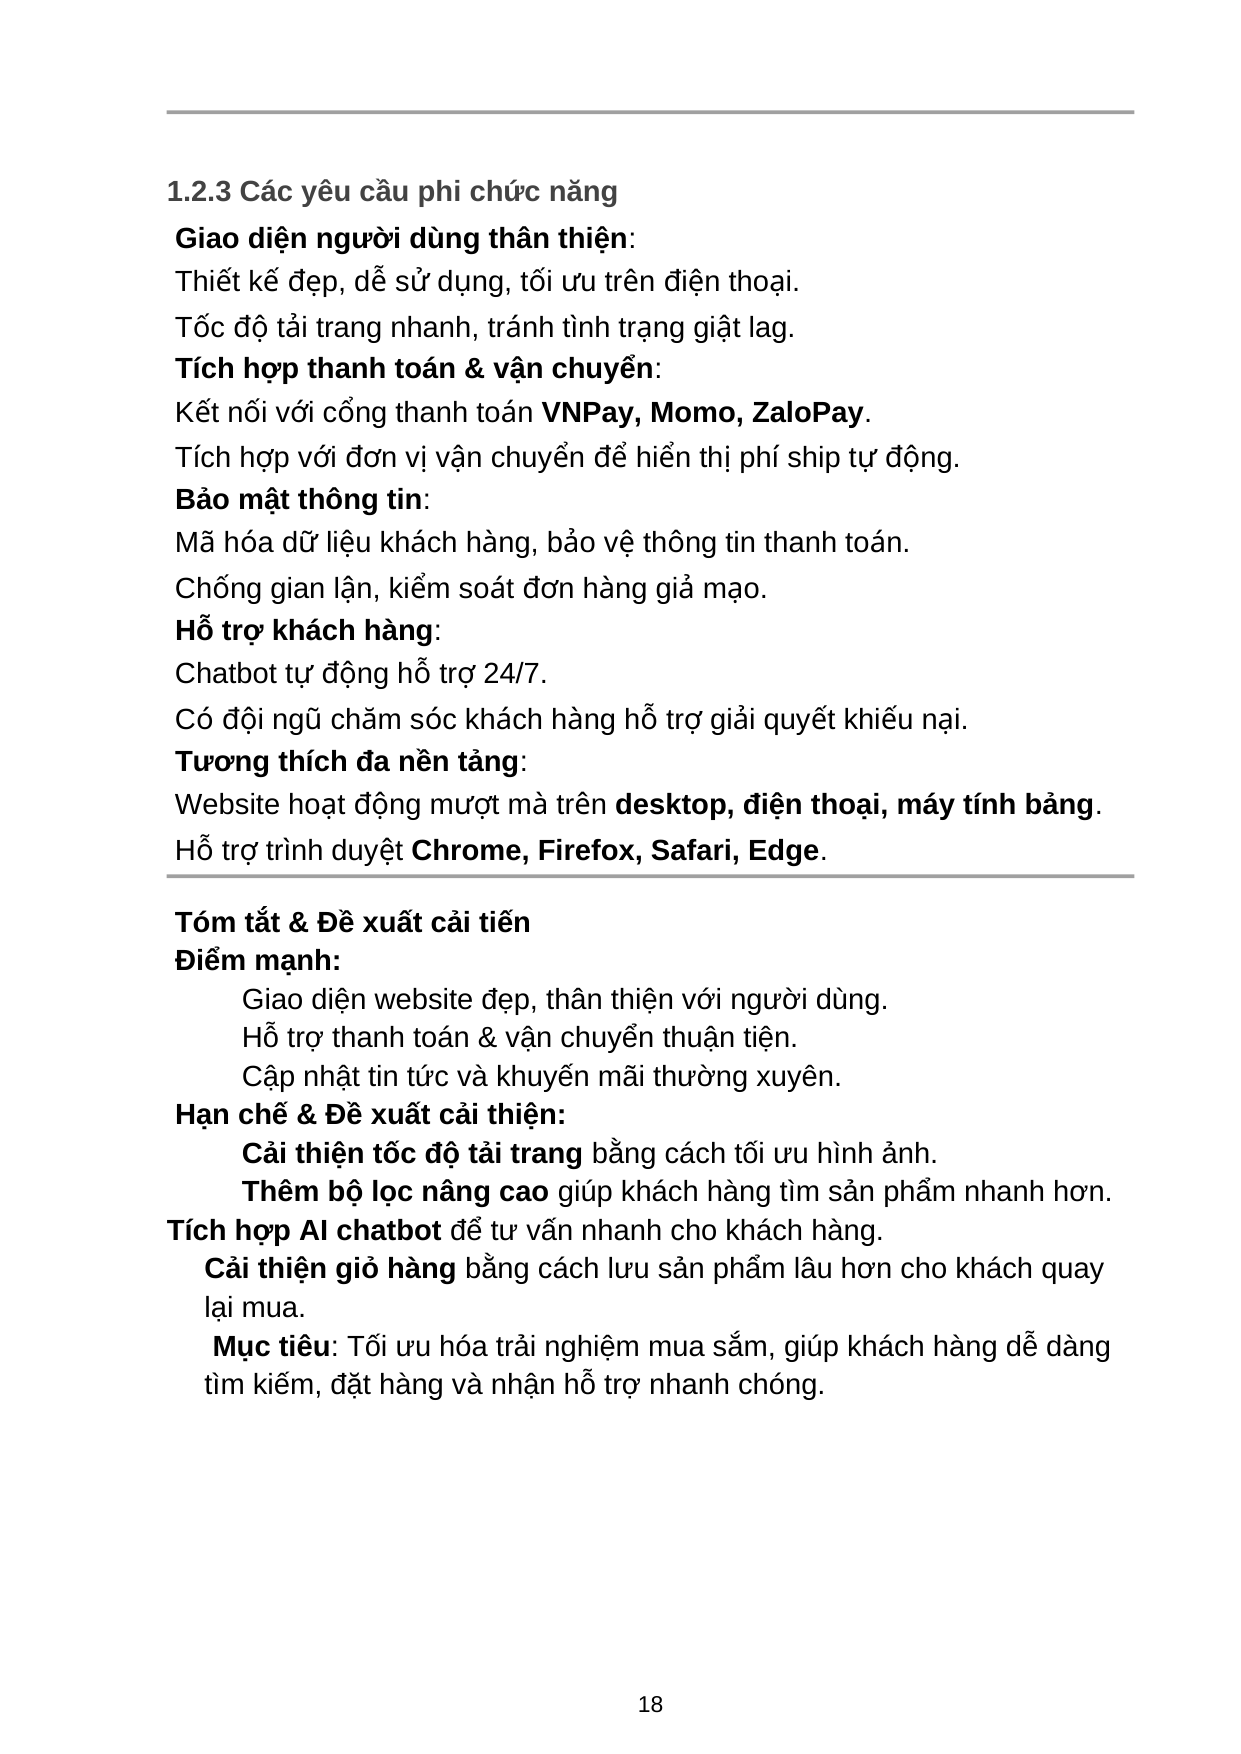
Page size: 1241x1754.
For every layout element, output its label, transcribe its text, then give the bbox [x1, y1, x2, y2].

text Cập nhật tin tức và khuyến mãi thường xuyên. [242, 1059, 1134, 1092]
text Giao diện người dùng thân thiện: Thiết kế đẹp, dễ sử dụng, tối ưu trên điện thoại. Tốc độ tải trang nhanh, tránh tình trạng giật lag. [167, 221, 1134, 346]
text Bảo mật thông tin: Mã hóa dữ liệu khách hàng, bảo vệ thông tin thanh toán. Chống gian lận, kiểm soát đơn hàng giả mạo. [167, 482, 1134, 607]
subtitle 1.2.3 Các yêu cầu phi chức năng [167, 174, 1134, 207]
text Tích hợp AI chatbot để tư vấn nhanh cho khách hàng. [167, 1213, 1134, 1247]
text Tích hợp thanh toán & vận chuyển: Kết nối với cổng thanh toán VNPay, Momo, ZaloPay. Tích hợp với đơn vị vận chuyển để hiển thị phí ship tự động. [167, 352, 1134, 476]
text Cải thiện giỏ hàng bằng cách lưu sản phẩm lâu hơn cho khách quay lại mua. [204, 1252, 1134, 1324]
text Giao diện website đẹp, thân thiện với người dùng. [242, 982, 1134, 1015]
text Tóm tắt & Đề xuất cải tiến [167, 905, 1134, 938]
text Thêm bộ lọc nâng cao giúp khách hàng tìm sản phẩm nhanh hơn. [242, 1174, 1134, 1208]
text Điểm mạnh: [167, 943, 1134, 977]
text Hỗ trợ khách hàng: Chatbot tự động hỗ trợ 24/7. Có đội ngũ chăm sóc khách hàng hỗ trợ giải quyết khiếu nại. [167, 613, 1134, 738]
text Hạn chế & Đề xuất cải thiện: [167, 1097, 1134, 1131]
text Hỗ trợ thanh toán & vận chuyển thuận tiện. [242, 1020, 1134, 1054]
text Cải thiện tốc độ tải trang bằng cách tối ưu hình ảnh. [242, 1136, 1134, 1169]
text Tương thích đa nền tảng: Website hoạt động mượt mà trên desktop, điện thoại, máy tính bảng. Hỗ trợ trình duyệt Chrome, Firefox, Safari, Edge. [167, 744, 1134, 868]
text Mục tiêu: Tối ưu hóa trải nghiệm mua sắm, giúp khách hàng dễ dàng tìm kiếm, đặt hàng và nhận hỗ trợ nhanh chóng. [204, 1329, 1134, 1401]
